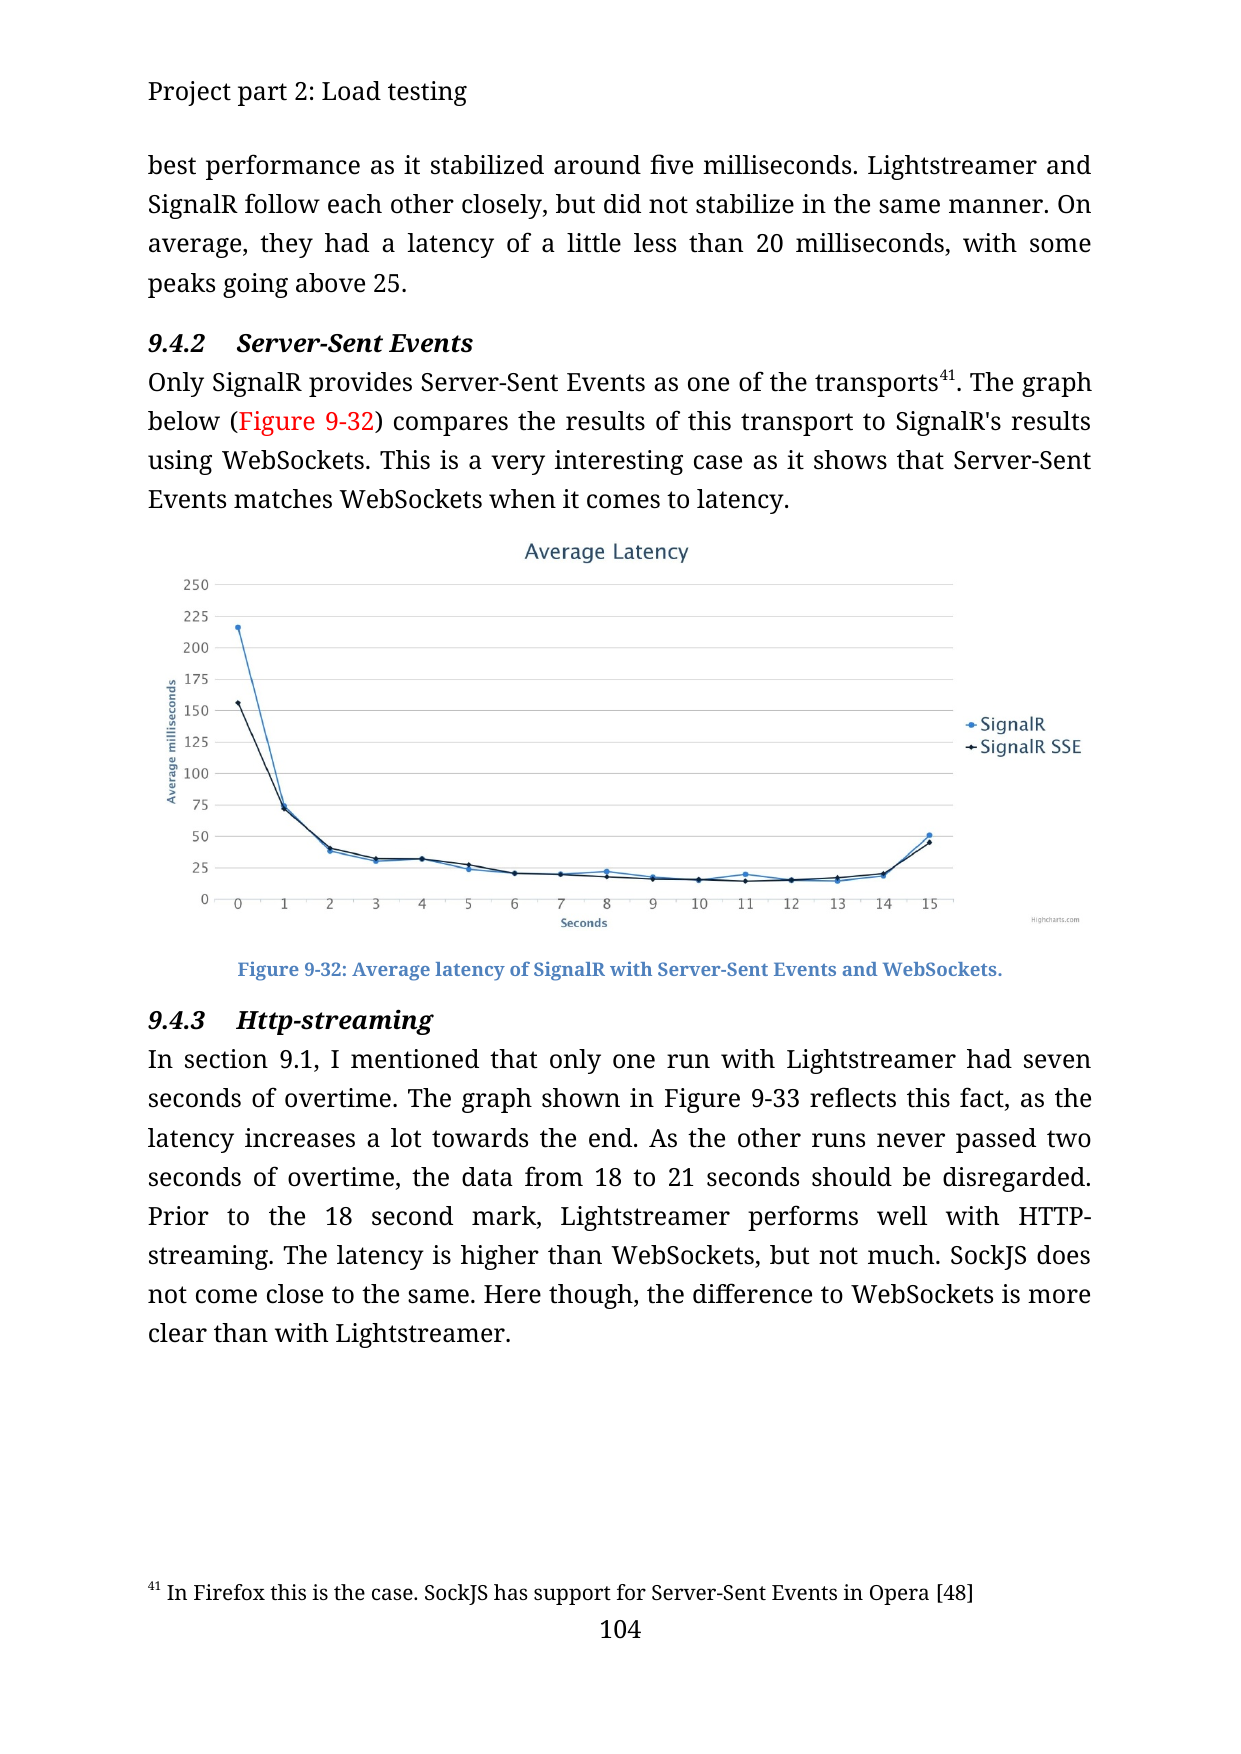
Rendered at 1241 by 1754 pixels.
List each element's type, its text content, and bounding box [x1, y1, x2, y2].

picture [155, 541, 1086, 931]
subtitle Server-Sent Events [148, 325, 1092, 359]
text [148, 148, 1092, 299]
subtitle Http-streaming [148, 1003, 1092, 1037]
